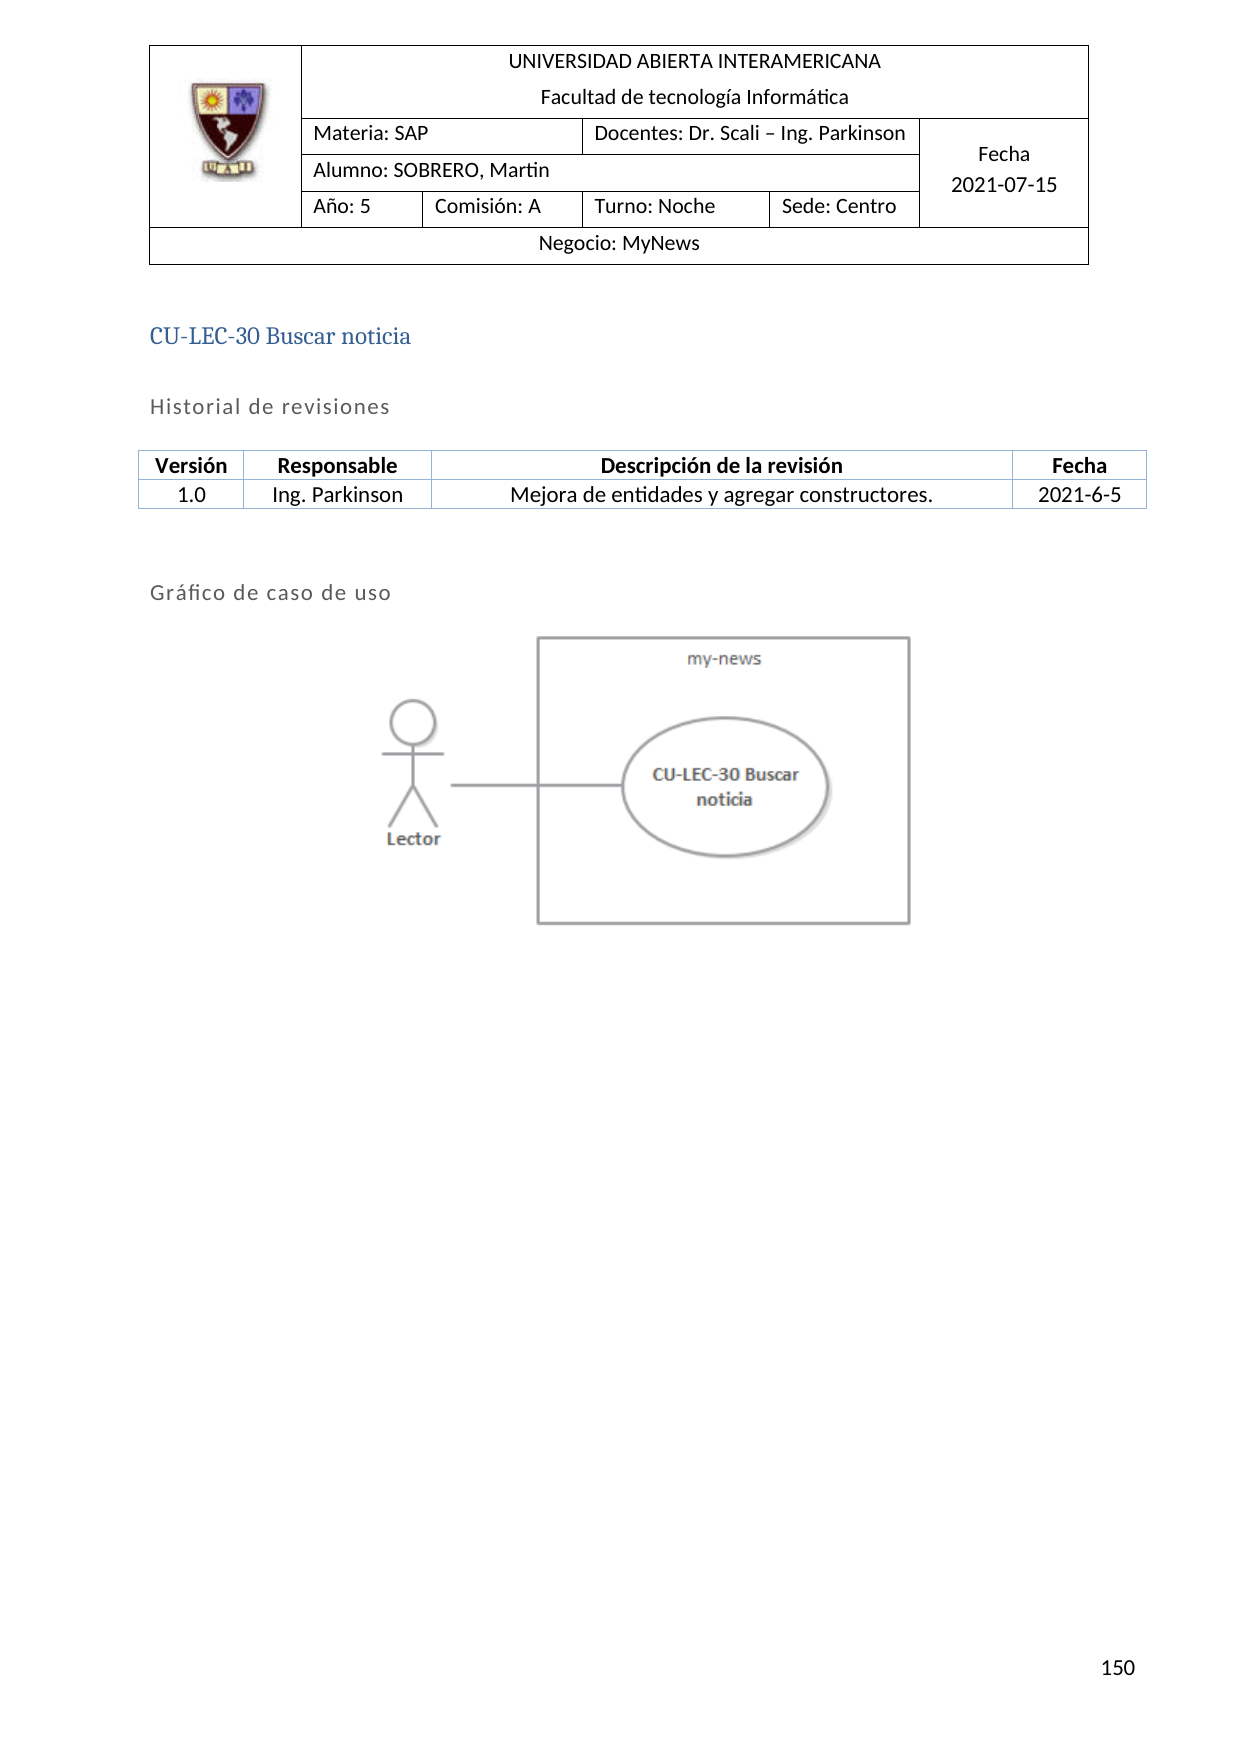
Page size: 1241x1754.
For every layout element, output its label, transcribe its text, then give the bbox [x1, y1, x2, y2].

table_header Responsable [244, 451, 431, 479]
picture [177, 74, 278, 187]
table_cell 2021-6-5 [1013, 480, 1146, 508]
table_cell Mejora de entidades y agregar constructores. [432, 480, 1012, 508]
table_cell Ing. Parkinson [244, 480, 431, 508]
table_header Fecha [1013, 451, 1146, 479]
subtitle Historial de revisiones [150, 392, 1135, 421]
table_cell 1.0 [139, 480, 243, 508]
subtitle Gráfico de caso de uso [150, 578, 1135, 607]
picture [371, 635, 914, 930]
table_header Descripción de la revisión [432, 451, 1012, 479]
subtitle CU-LEC-30 Buscar noticia [150, 322, 1135, 351]
table_header Versión [139, 451, 243, 479]
